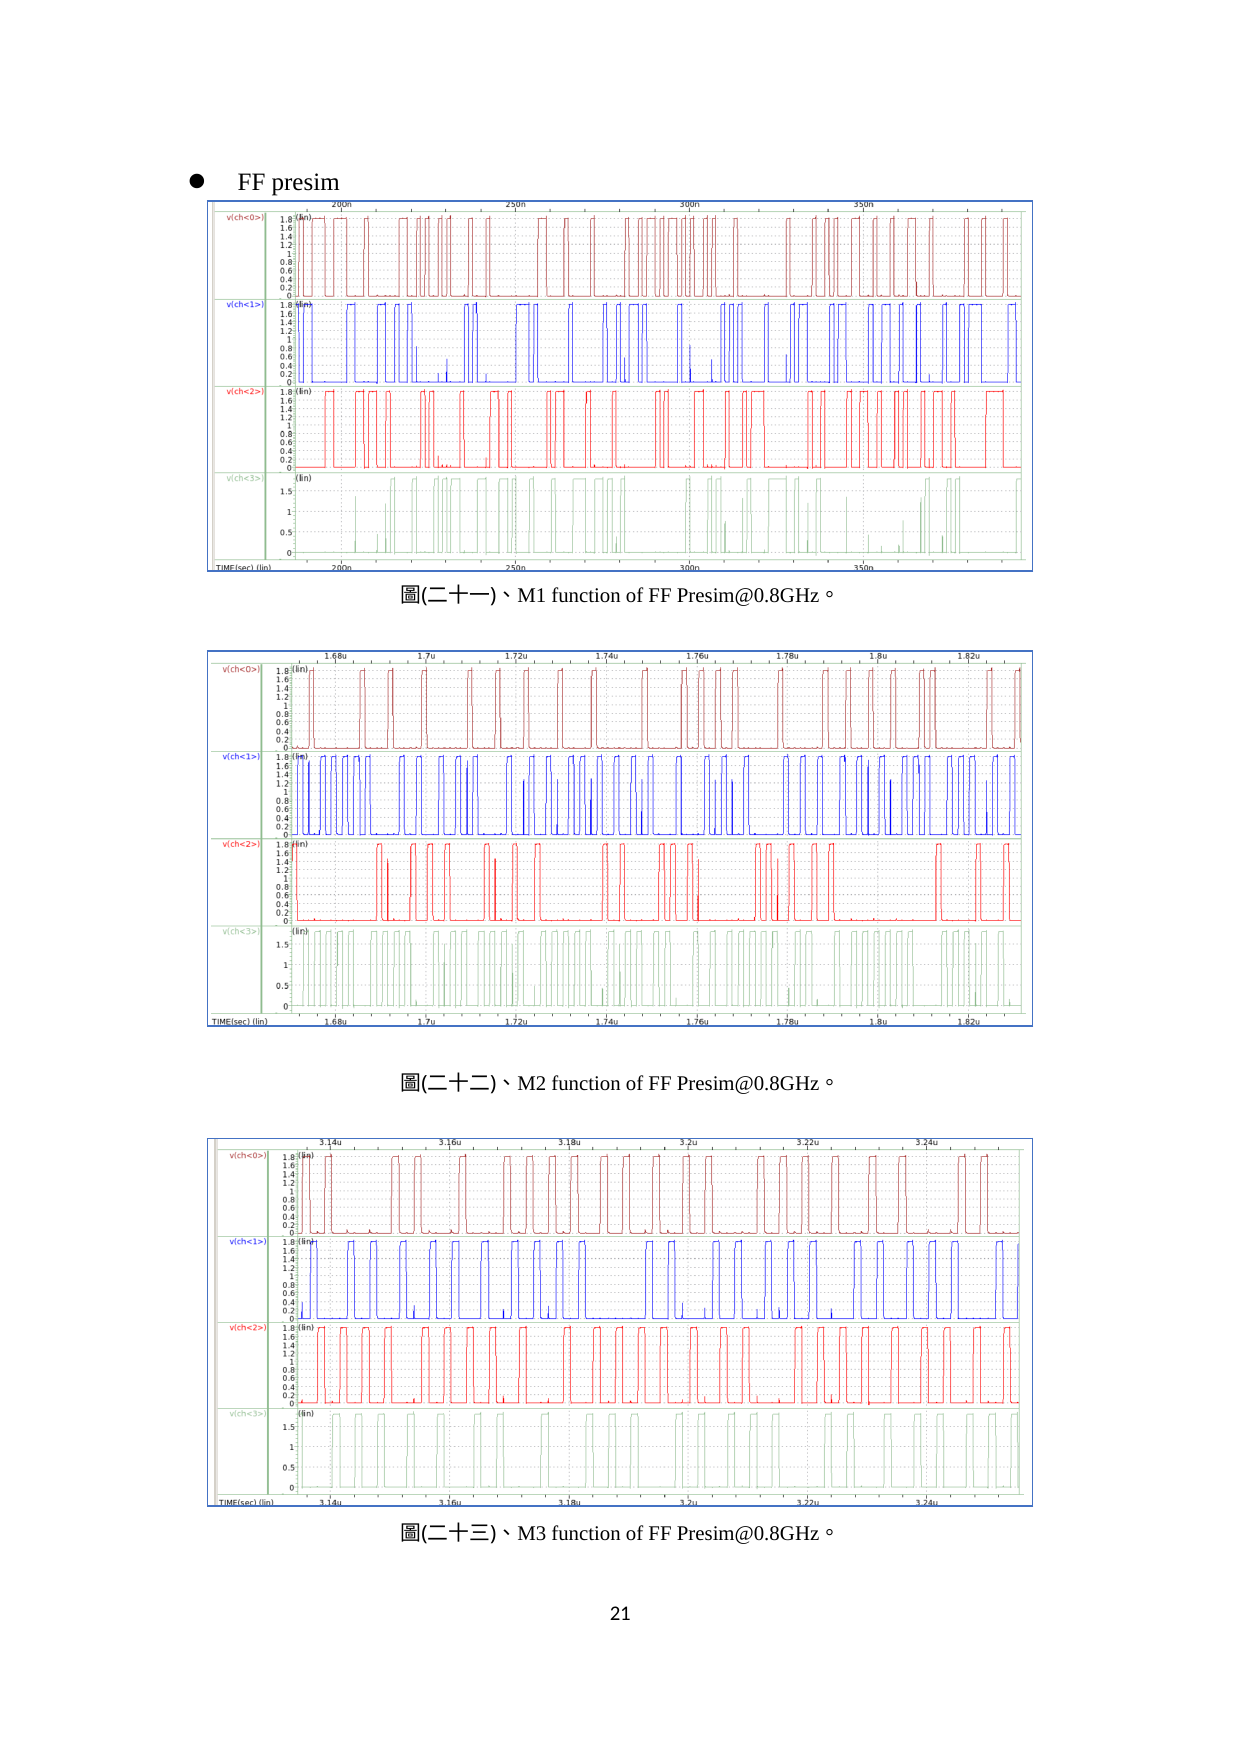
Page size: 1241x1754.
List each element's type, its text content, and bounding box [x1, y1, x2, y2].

picture [211, 652, 1026, 1025]
list FF presim [187, 162, 1053, 200]
text 圖(二十二)、M2 function of FF Presim@0.8GHz。 [187, 1062, 1053, 1100]
picture [214, 1139, 1024, 1505]
text 圖(二十一)、M1 function of FF Presim@0.8GHz。 [187, 575, 1053, 612]
picture [212, 202, 1026, 570]
text 圖(二十三)、M3 function of FF Presim@0.8GHz。 [187, 1512, 1053, 1550]
